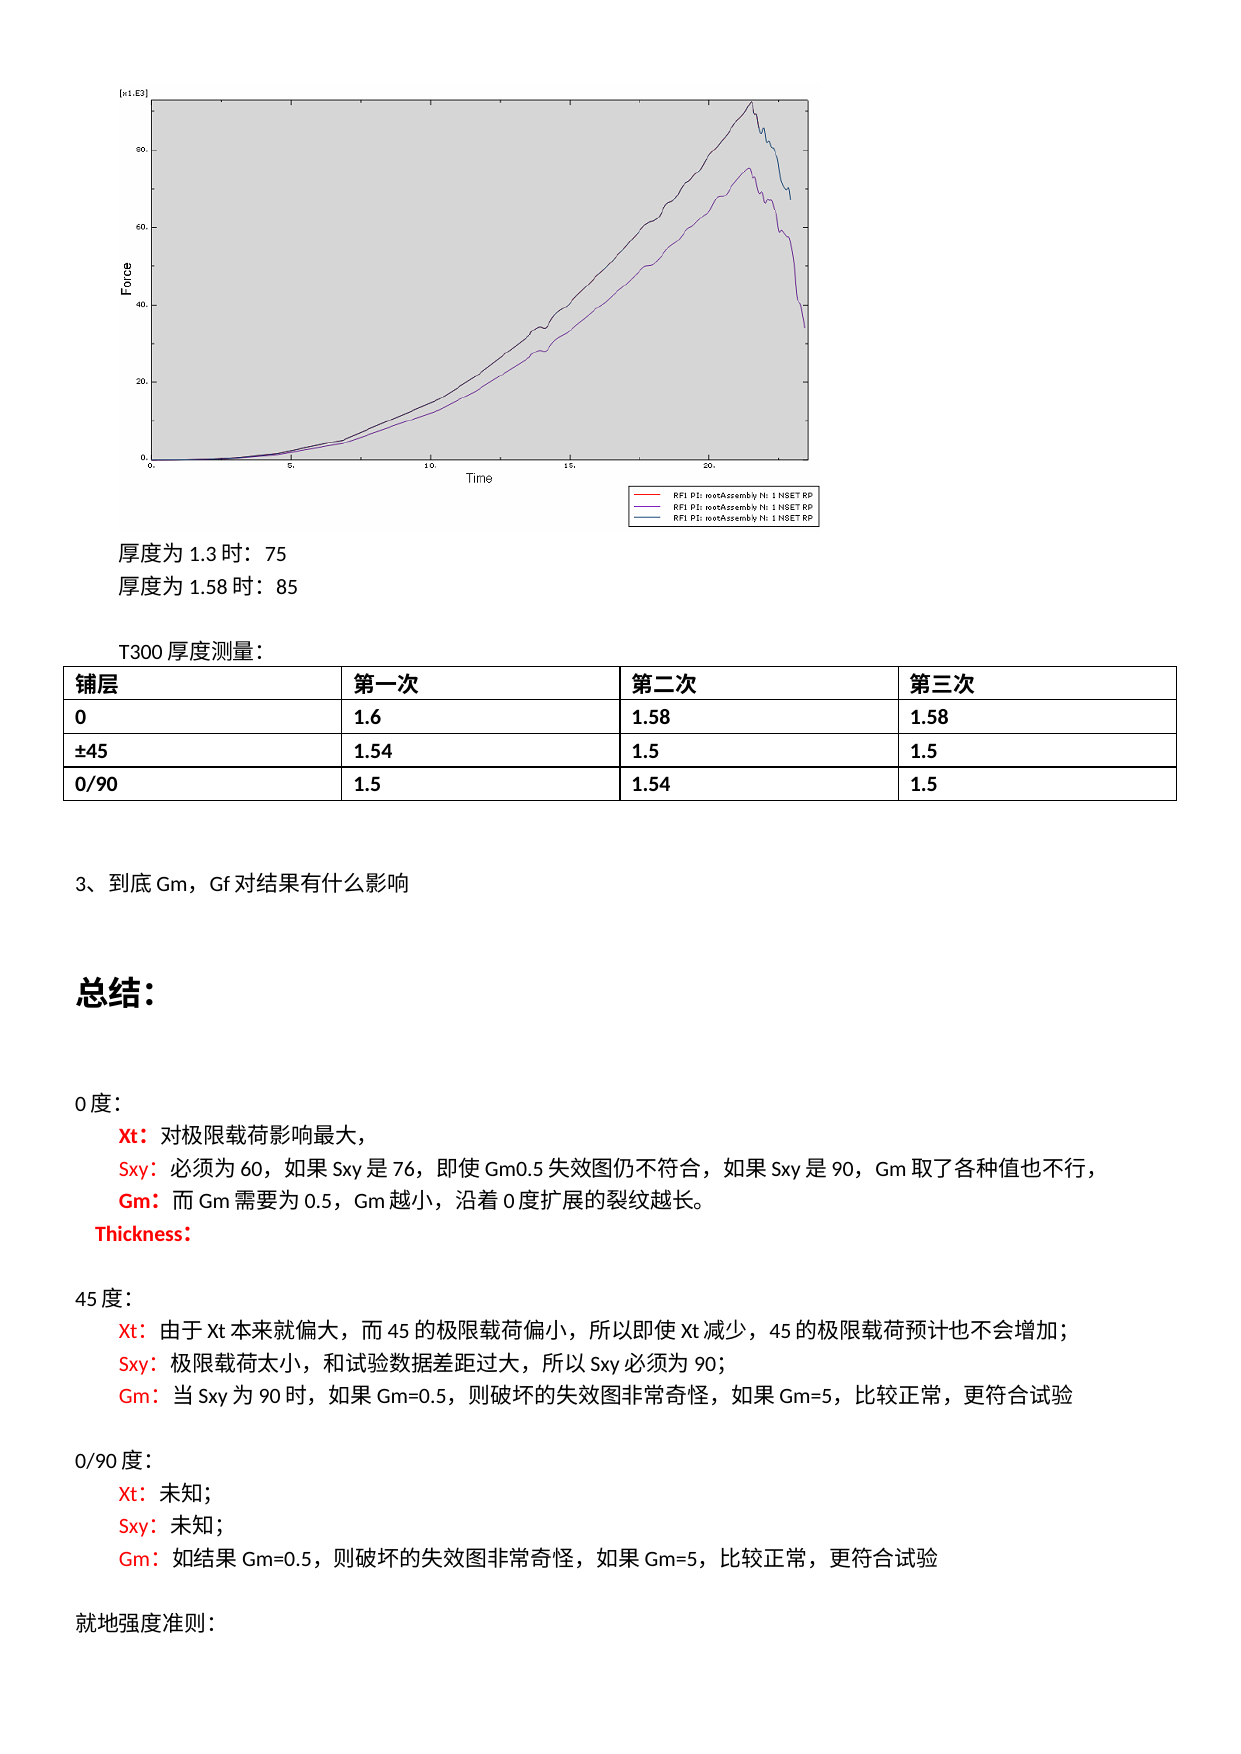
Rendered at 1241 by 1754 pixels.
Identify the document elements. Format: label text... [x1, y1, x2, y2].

table_cell 1.5 [899, 734, 1176, 766]
list 厚度为1.58时：85 [75, 568, 1165, 601]
text Gm：而Gm需要为0.5，Gm越小，沿着0度扩展的裂纹越长。 [75, 1183, 1165, 1215]
table_cell 1.54 [621, 768, 898, 800]
text Gm：如结果Gm=0.5，则破坏的失效图非常奇怪，如果Gm=5，比较正常，更符合试验 [75, 1540, 1165, 1573]
table_cell 1.6 [342, 700, 619, 733]
text Xt：对极限载荷影响最大， [75, 1118, 1165, 1150]
text Thickness： [75, 1215, 1165, 1248]
list T300厚度测量： [75, 633, 1165, 666]
subtitle 总结： [75, 958, 1165, 1023]
text 45度： [75, 1280, 1165, 1313]
text Xt：由于Xt本来就偏大，而45的极限载荷偏小，所以即使Xt减少，45的极限载荷预计也不会增加； [75, 1313, 1165, 1345]
text Sxy：未知； [75, 1508, 1165, 1540]
table_cell 1.5 [621, 734, 898, 766]
table_cell ±45 [64, 734, 341, 766]
table_cell 1.58 [899, 700, 1176, 733]
text Gm：当Sxy为90时，如果Gm=0.5，则破坏的失效图非常奇怪，如果Gm=5，比较正常，更符合试验 [75, 1378, 1165, 1410]
table_cell 1.5 [899, 768, 1176, 800]
text Sxy：必须为60，如果Sxy是76，即使Gm0.5失效图仍不符合，如果Sxy是90，Gm取了各种值也不行， [75, 1150, 1165, 1183]
text 0/90度： [75, 1443, 1165, 1475]
text 3、到底Gm，Gf对结果有什么影响 [75, 866, 1165, 898]
table_header 第一次 [342, 667, 619, 699]
table_header 铺层 [64, 667, 341, 699]
text 0度： [75, 1085, 1165, 1118]
table_cell 0 [64, 700, 341, 733]
table_cell 1.54 [342, 734, 619, 766]
table_cell 0/90 [64, 768, 341, 800]
table_cell 1.5 [342, 768, 619, 800]
text Sxy：极限载荷太小，和试验数据差距过大，所以Sxy必须为90； [75, 1345, 1165, 1378]
text Xt：未知； [75, 1475, 1165, 1508]
table_header 第三次 [899, 667, 1176, 699]
table_cell 1.58 [621, 700, 898, 733]
table_header 第二次 [621, 667, 898, 699]
picture [118, 83, 821, 533]
list 厚度为1.3时：75 [75, 536, 1165, 568]
text 就地强度准则： [75, 1605, 1165, 1638]
